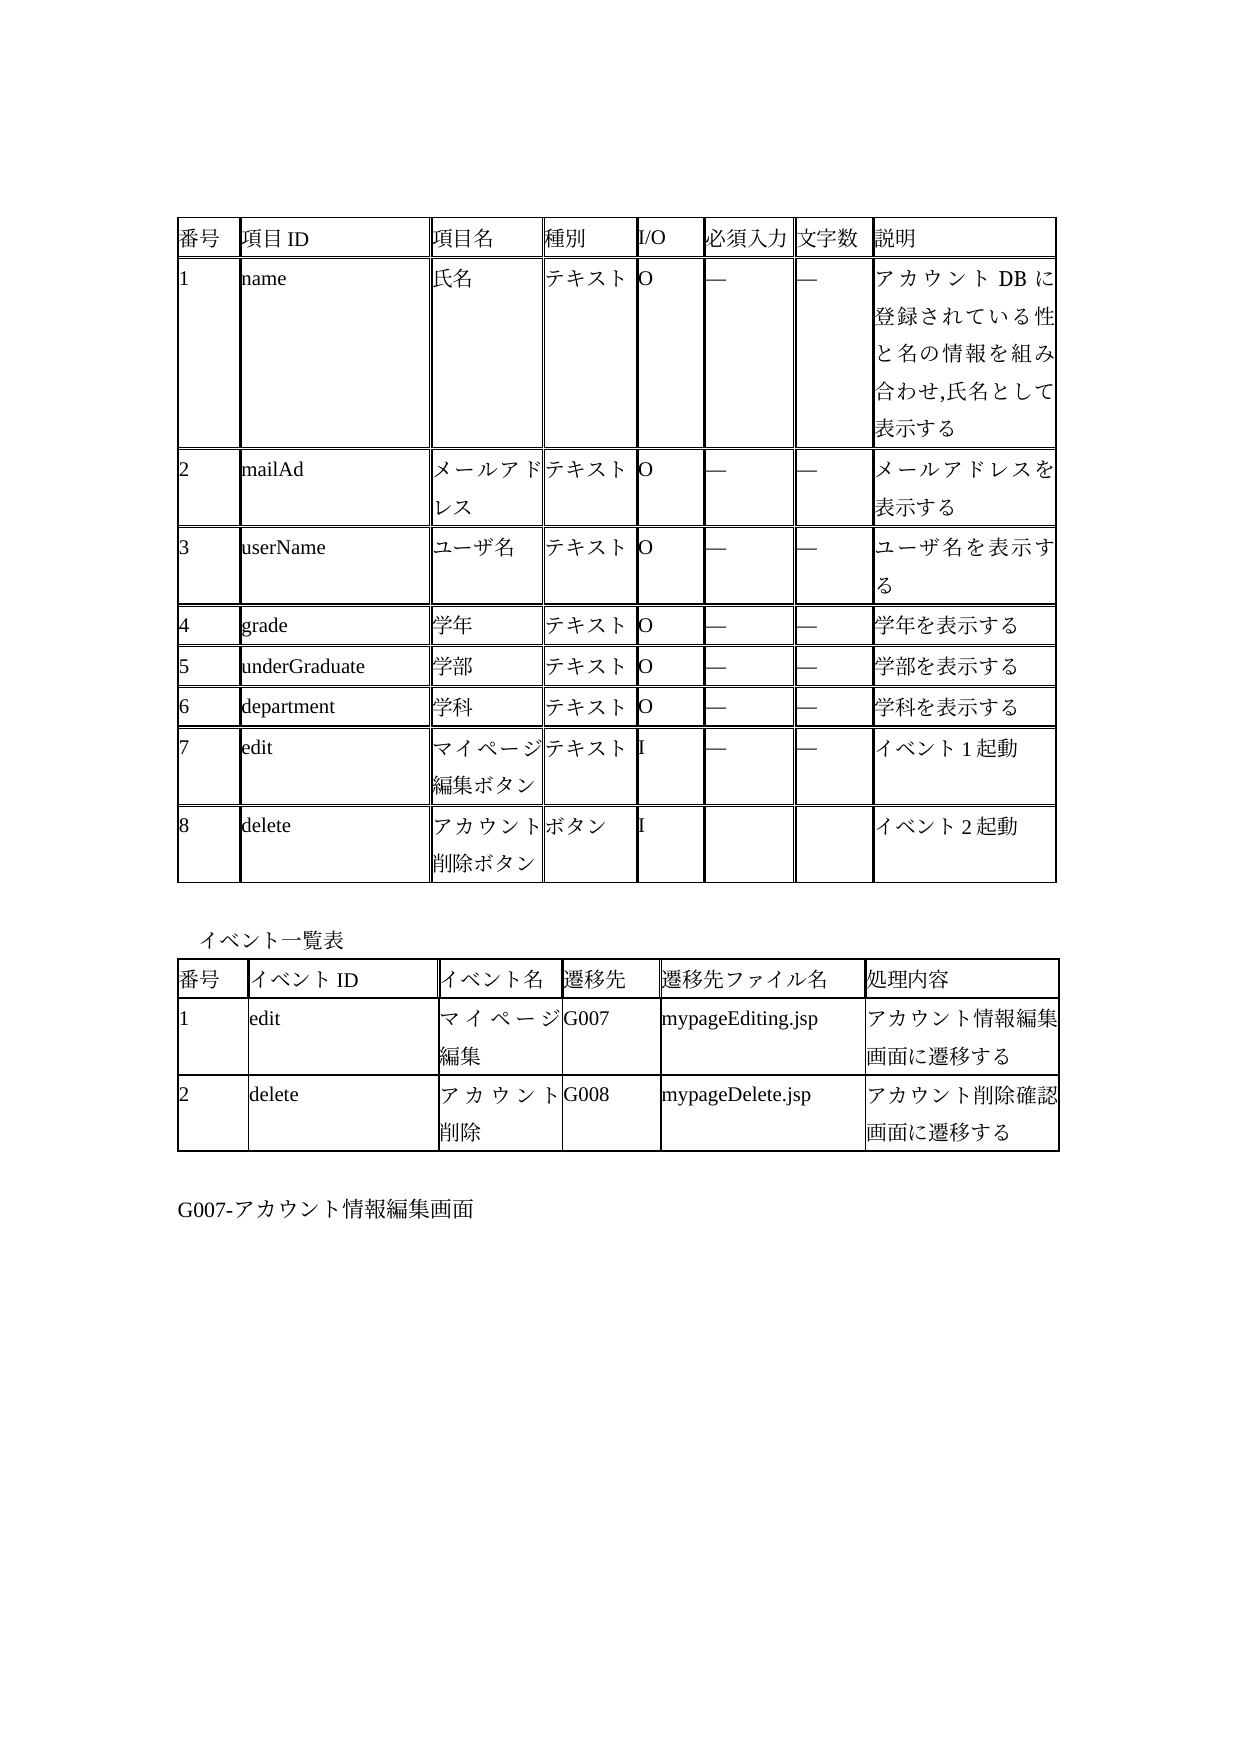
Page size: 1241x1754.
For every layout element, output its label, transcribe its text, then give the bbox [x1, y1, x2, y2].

table_header 説明 [875, 218, 1055, 256]
table_cell マイページ編集ボタン [433, 729, 542, 803]
table_cell テキスト [545, 259, 636, 447]
table_cell ― [706, 647, 793, 684]
table_cell userName [242, 528, 429, 603]
table_cell テキスト [545, 647, 636, 684]
table_cell ― [797, 647, 872, 684]
table_cell 3 [179, 528, 239, 603]
table_cell 1 [179, 259, 239, 447]
table_cell 学部を表示する [875, 647, 1055, 684]
table_cell ― [706, 450, 793, 525]
table_header 文字数 [797, 218, 872, 256]
table_cell 学科 [433, 688, 542, 725]
table_cell mypageDelete.jsp [662, 1076, 865, 1150]
table_cell テキスト [545, 607, 636, 644]
table_cell mailAd [242, 450, 429, 525]
table_cell メールアドレスを表示する [875, 450, 1055, 525]
table_cell 1 [179, 999, 248, 1074]
table_cell 4 [179, 607, 239, 644]
table_cell delete [242, 807, 429, 882]
table_cell grade [242, 607, 429, 644]
table_cell ― [706, 688, 793, 725]
table_cell delete [249, 1076, 438, 1150]
table_cell edit [242, 729, 429, 803]
table_cell ユーザ名を表示する [875, 528, 1055, 603]
table_cell 学年 [433, 607, 542, 644]
text G007-アカウント情報編集画面 [177, 1189, 1063, 1227]
table_cell ― [797, 729, 872, 803]
table_cell テキスト [545, 688, 636, 725]
table_header 項目名 [433, 218, 542, 256]
table_cell テキスト [545, 528, 636, 603]
table_cell I [639, 807, 703, 882]
table_cell O [639, 450, 703, 525]
table_cell ― [797, 259, 872, 447]
table_header イベントID [250, 960, 437, 997]
table_cell ― [706, 259, 793, 447]
table_cell [706, 807, 793, 882]
table_cell G007 [563, 999, 660, 1074]
table_cell 8 [179, 807, 239, 882]
table_cell 氏名 [433, 259, 542, 447]
table_cell G008 [563, 1076, 660, 1150]
table_cell ボタン [545, 807, 636, 882]
table_cell アカウント削除ボタン [433, 807, 542, 882]
table_cell アカウント削除 [440, 1076, 562, 1150]
table_cell ― [797, 607, 872, 644]
table_cell O [639, 647, 703, 684]
table_header 遷移先 [564, 960, 659, 997]
text イベント一覧表 [177, 921, 1063, 958]
table_cell 2 [179, 450, 239, 525]
table_cell アカウントDBに登録されている性と名の情報を組み合わせ,氏名として表示する [875, 259, 1055, 447]
table_cell underGraduate [242, 647, 429, 684]
table_header 項目ID [242, 218, 429, 256]
table_cell ― [706, 528, 793, 603]
table_cell I [639, 729, 703, 803]
table_cell ユーザ名 [433, 528, 542, 603]
table_cell ― [797, 528, 872, 603]
table_cell メールアドレス [433, 450, 542, 525]
table_header 必須入力 [706, 218, 793, 256]
table_cell 5 [179, 647, 239, 684]
table_cell イベント1起動 [875, 729, 1055, 803]
table_cell O [639, 259, 703, 447]
table_cell 学科を表示する [875, 688, 1055, 725]
table_cell テキスト [545, 450, 636, 525]
table_header 番号 [179, 218, 239, 256]
table_header 番号 [179, 960, 247, 997]
table_header I/O [639, 218, 703, 256]
table_cell テキスト [545, 729, 636, 803]
table_cell 7 [179, 729, 239, 803]
table_cell [797, 807, 872, 882]
table_cell 6 [179, 688, 239, 725]
table_cell name [242, 259, 429, 447]
table_cell 2 [179, 1076, 248, 1150]
table_cell マイページ編集 [440, 999, 562, 1074]
table_cell O [639, 688, 703, 725]
table_cell O [639, 528, 703, 603]
table_cell ― [706, 607, 793, 644]
table_cell アカウント削除確認画面に遷移する [866, 1076, 1058, 1150]
table_header 種別 [545, 218, 636, 256]
table_cell mypageEditing.jsp [662, 999, 865, 1074]
table_header 遷移先ファイル名 [662, 960, 864, 997]
table_cell ― [797, 450, 872, 525]
table_header 処理内容 [867, 960, 1058, 997]
table_cell edit [249, 999, 438, 1074]
table_cell イベント2起動 [875, 807, 1055, 882]
table_cell ― [706, 729, 793, 803]
table_cell department [242, 688, 429, 725]
table_cell O [639, 607, 703, 644]
table_header イベント名 [441, 960, 561, 997]
table_cell アカウント情報編集画面に遷移する [866, 999, 1058, 1074]
table_cell 学年を表示する [875, 607, 1055, 644]
table_cell ― [797, 688, 872, 725]
table_cell 学部 [433, 647, 542, 684]
